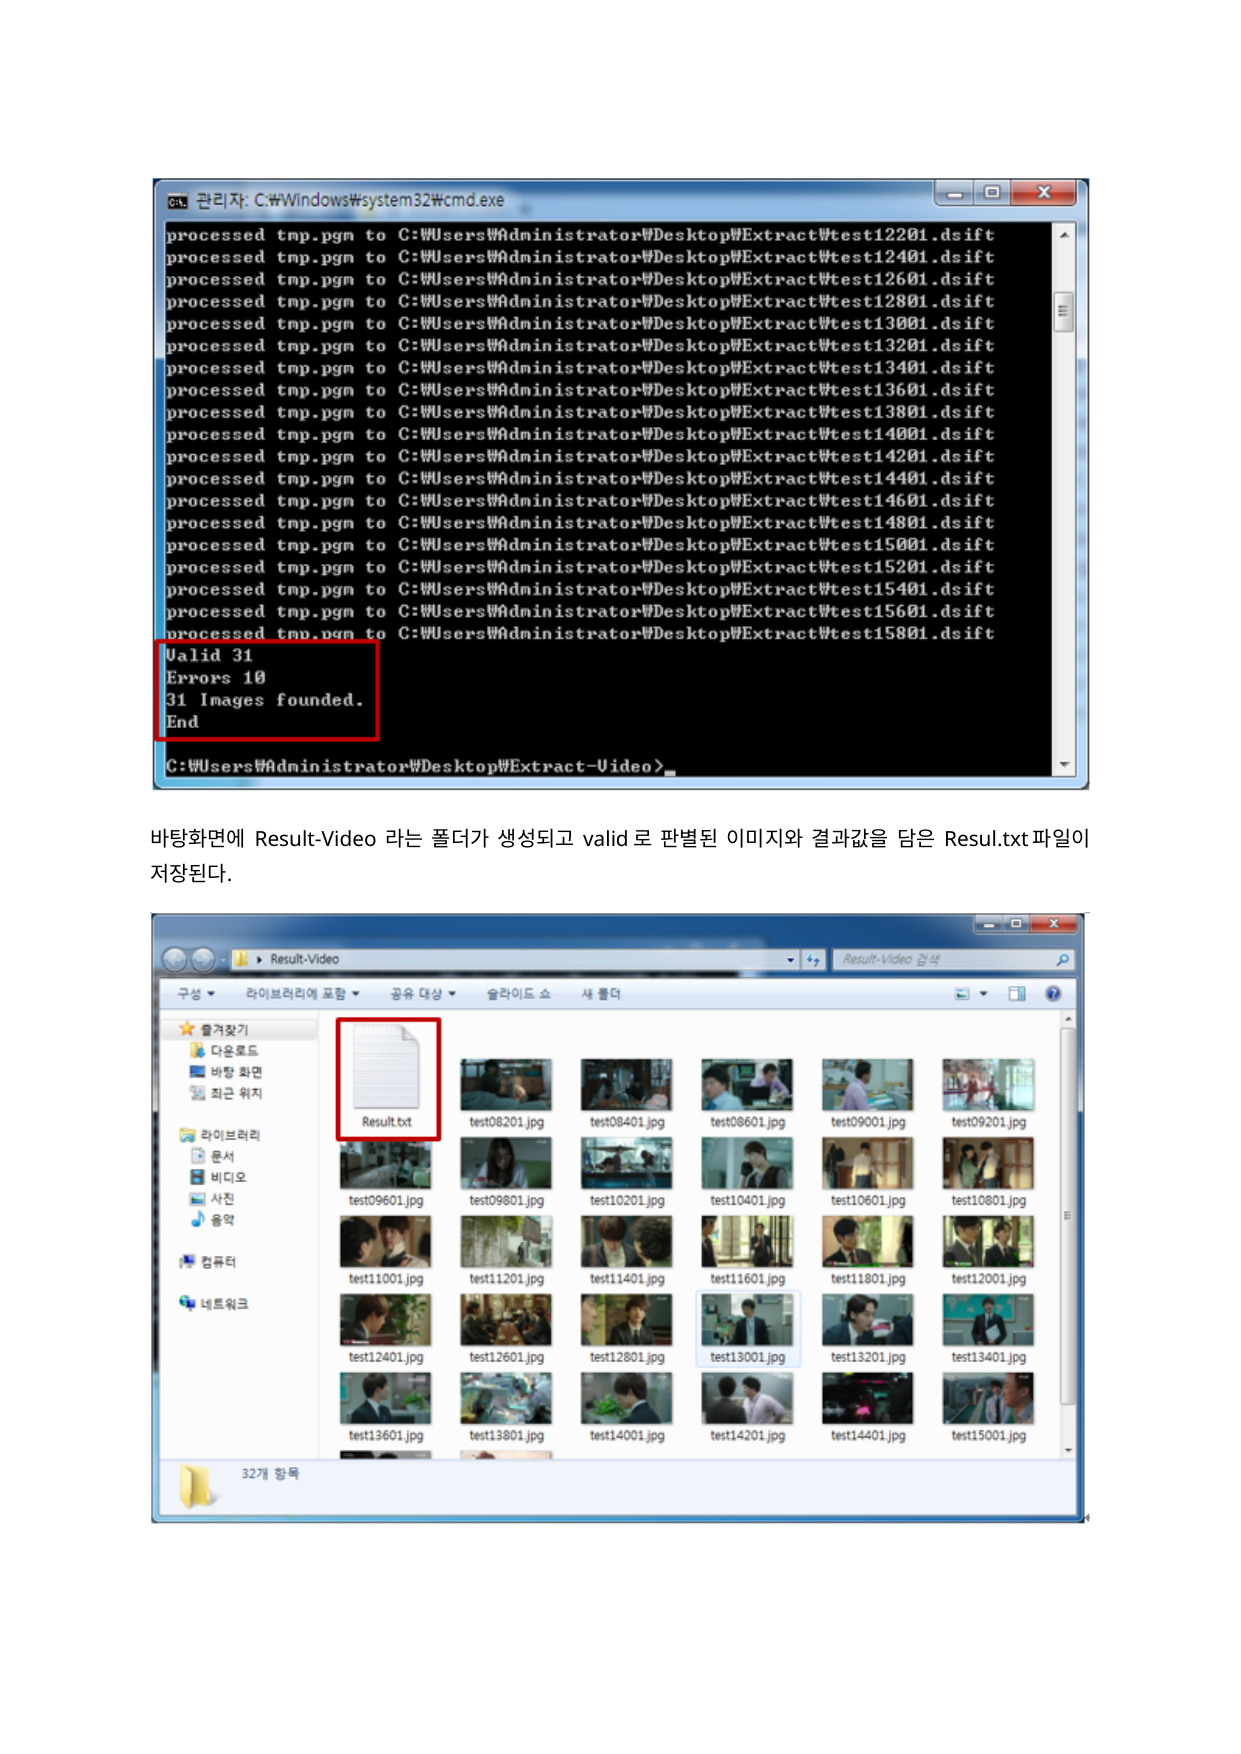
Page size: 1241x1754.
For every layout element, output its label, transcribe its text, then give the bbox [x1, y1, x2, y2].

picture [150, 912, 1091, 1525]
picture [150, 177, 1091, 798]
text 바탕화면에 Result-Video 라는 폴더가 생성되고 valid로 판별된 이미지와 결과값을 담은 Resul.txt파일이 저장된다. [150, 822, 1090, 887]
